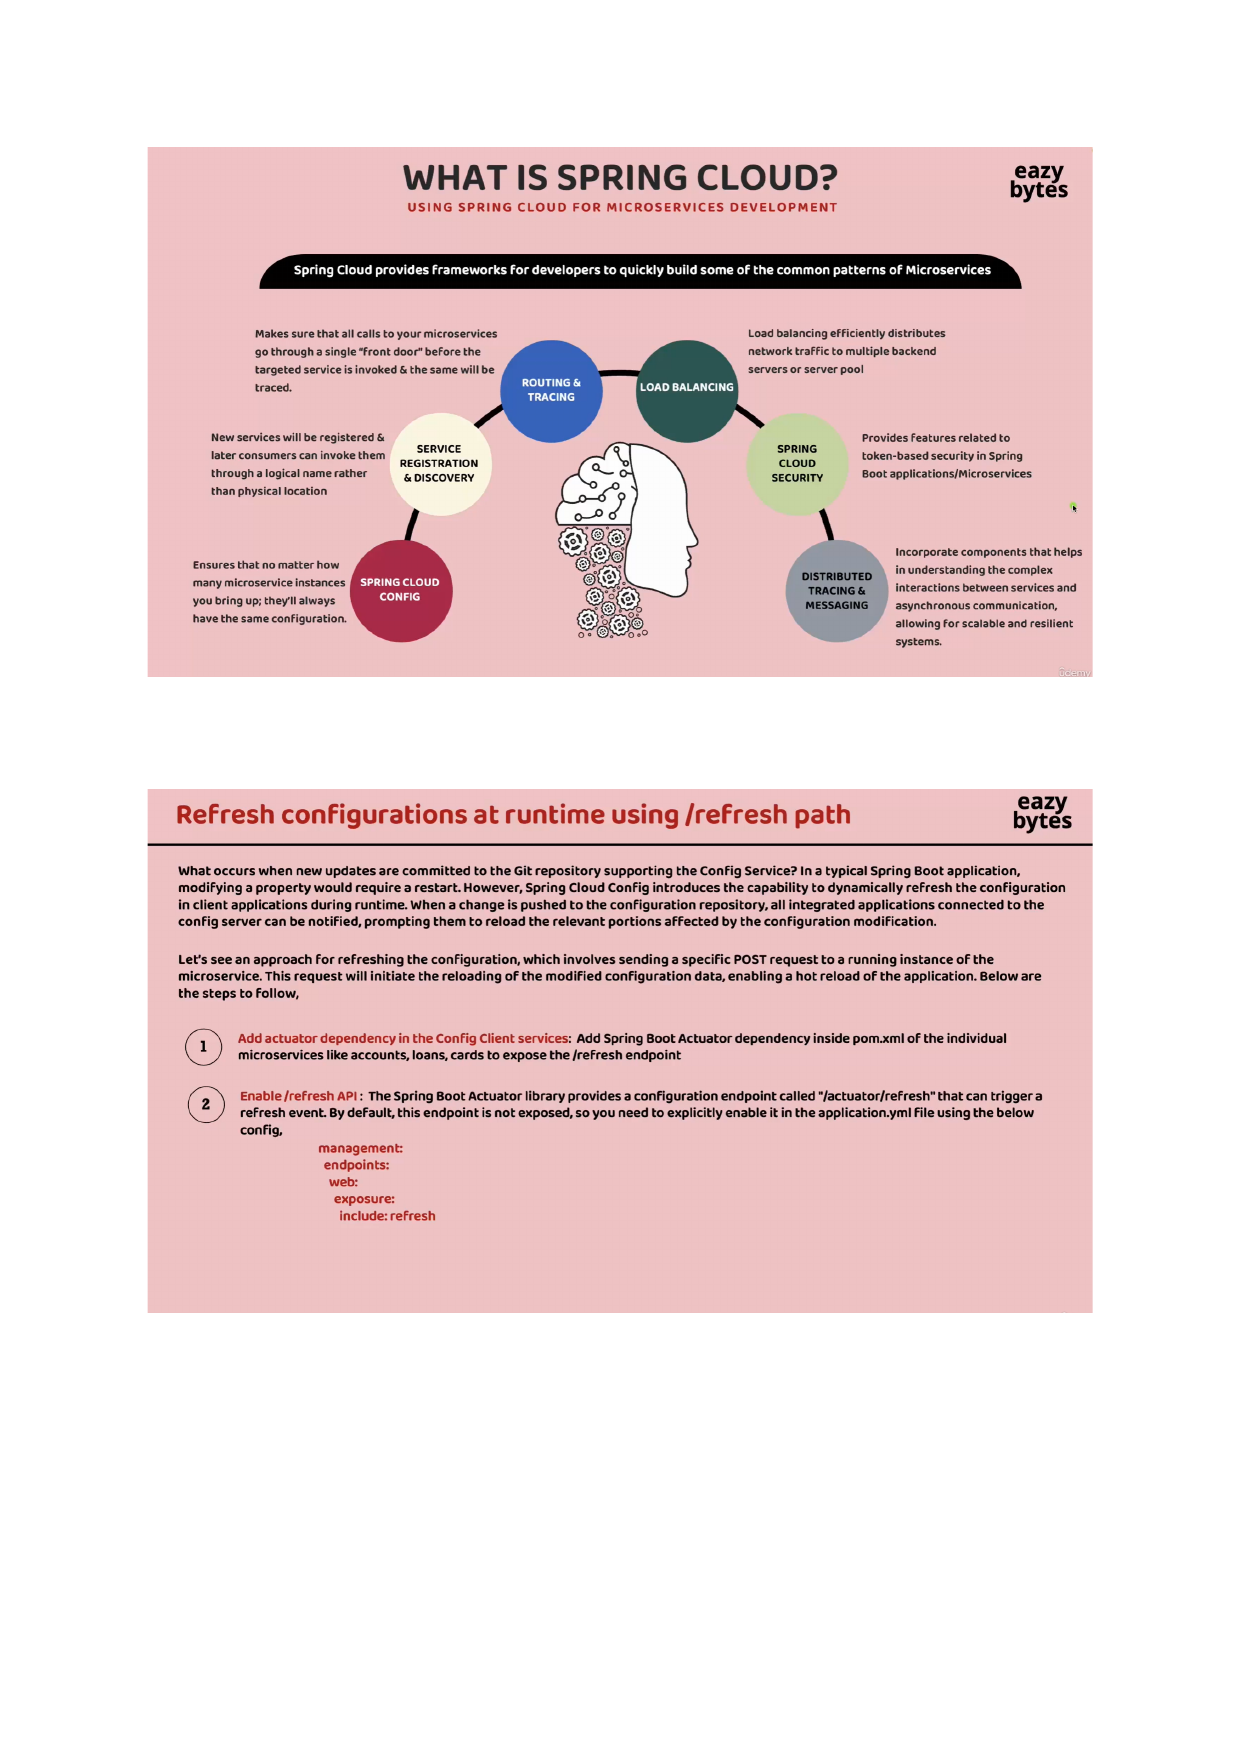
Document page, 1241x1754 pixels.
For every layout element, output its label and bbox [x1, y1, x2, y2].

picture [147, 789, 1093, 1313]
picture [147, 147, 1093, 677]
